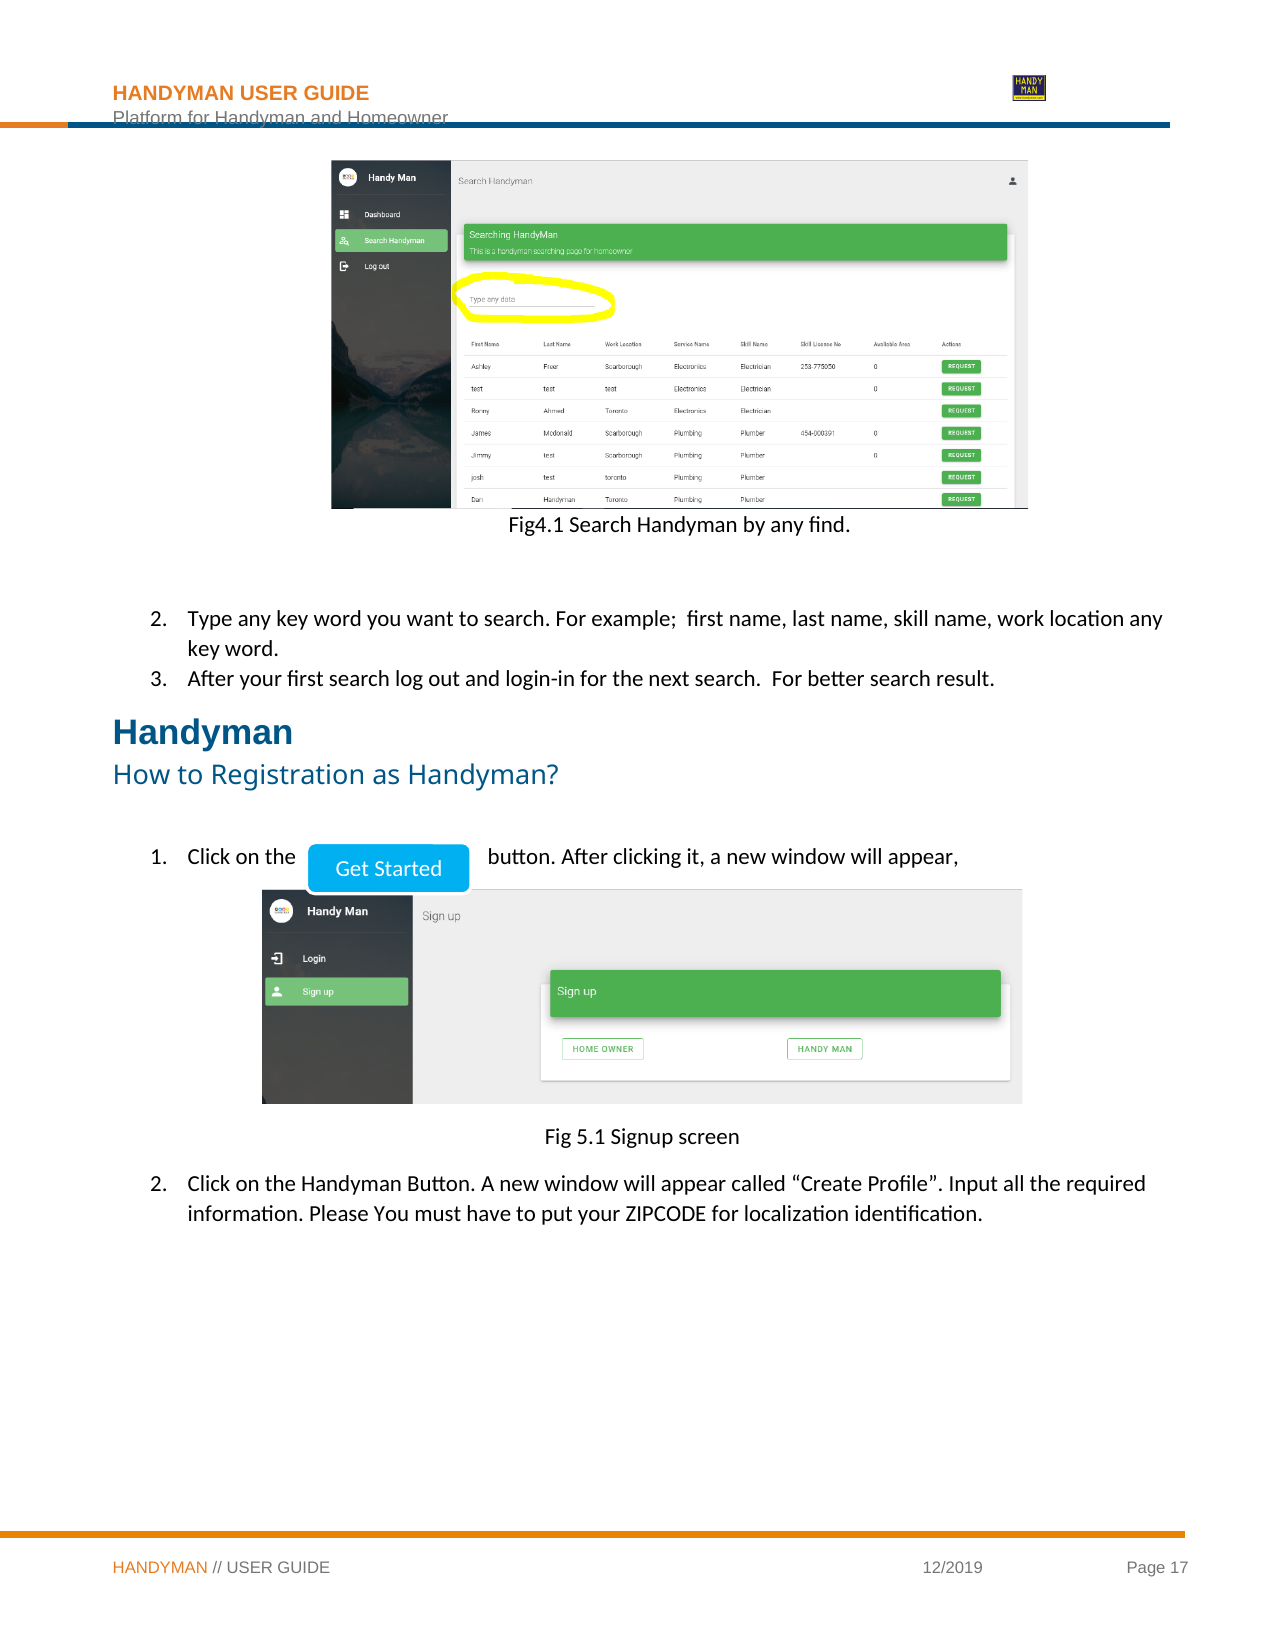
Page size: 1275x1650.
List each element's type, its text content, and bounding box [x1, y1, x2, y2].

subtitle How to Registration as Handyman? [112, 755, 1172, 792]
list Click on the button. After clicking it, a new window will appear, [469, 842, 1172, 870]
list Type any key word you want to search. For example; first name, last name, skill name, work location any key word. [150, 604, 1172, 662]
subtitle Handyman [112, 711, 1172, 752]
list Fig4.1 Search Handyman by any find. [187, 510, 1172, 538]
list Click on the button. After clicking it, a new window will appear, [150, 842, 309, 870]
text Fig 5.1 Signup screen [112, 1122, 1172, 1150]
picture [331, 160, 1029, 509]
list Click on the Handyman Button. A new window will appear called “Create Profile”. Input all the required information. Please You must have to put your ZIPCODE for localization identification. [150, 1169, 1172, 1227]
picture [262, 888, 1023, 1104]
list After your first search log out and login-in for the next search. For better search result. [150, 664, 1172, 693]
picture [1012, 75, 1046, 101]
